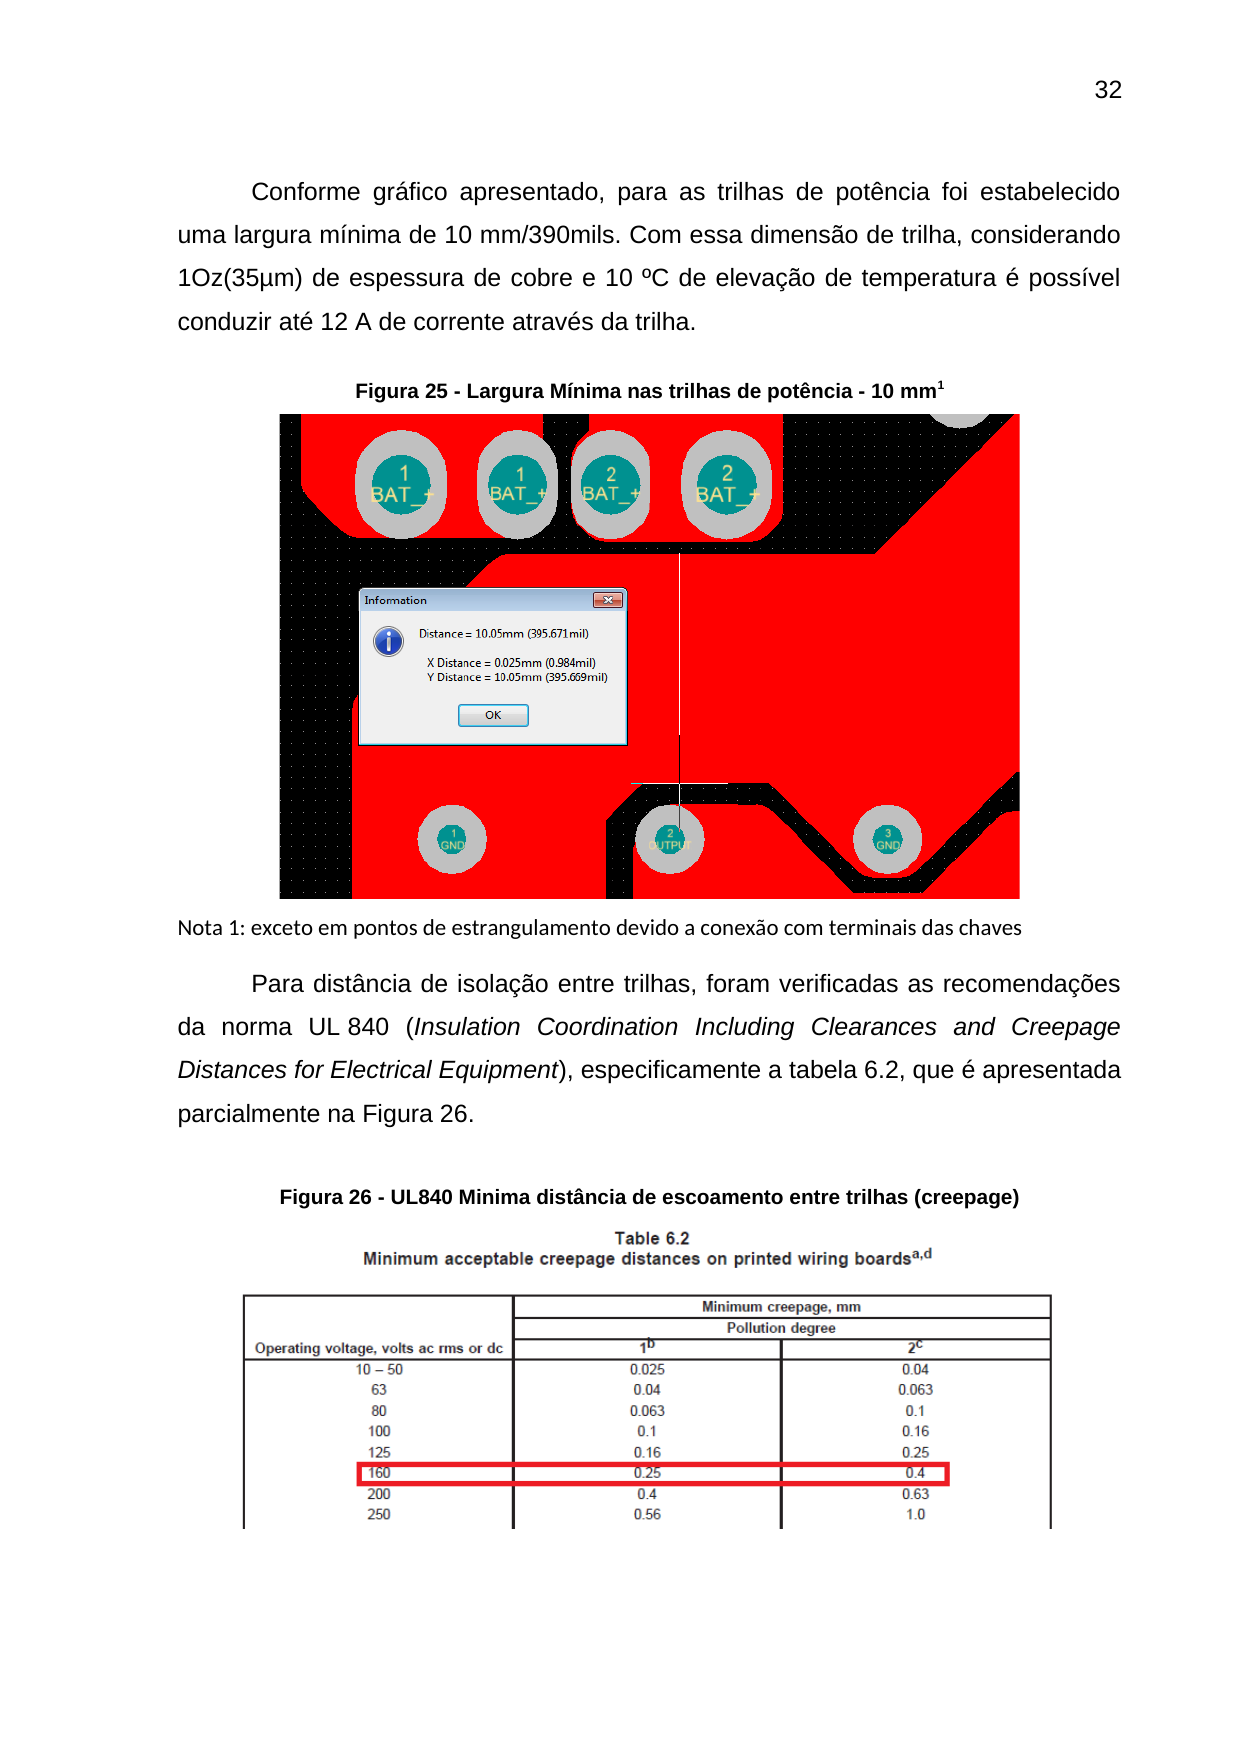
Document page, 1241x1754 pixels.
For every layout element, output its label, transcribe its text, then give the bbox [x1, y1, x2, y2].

text Conforme gráfico apresentado, para as trilhas de potência foi estabelecido uma largura mínima de 10 mm/390mils. Com essa dimensão de trilha, considerando 1Oz(35µm) de espessura de cobre e 10 ºC de elevação de temperatura é possível conduzir até 12 A de corrente através da trilha. [177, 177, 1122, 335]
picture [228, 1220, 1071, 1529]
text Figura - Largura Mínima nas trilhas de potência - 10 mm1 [177, 378, 1122, 402]
text Para distância de isolação entre trilhas, foram verificadas as recomendações da norma UL 840 (Insulation Coordination Including Clearances and Creepage Distances for Electrical Equipment), especificamente a tabela 6.2, que é apresentada parcialmente na Figura 26. [177, 969, 1122, 1127]
text Nota 1: exceto em pontos de estrangulamento devido a conexão com terminais das chaves [177, 913, 1122, 941]
text Figura - UL840 Minima distância de escoamento entre trilhas (creepage) [177, 1185, 1122, 1209]
picture [279, 414, 1020, 899]
